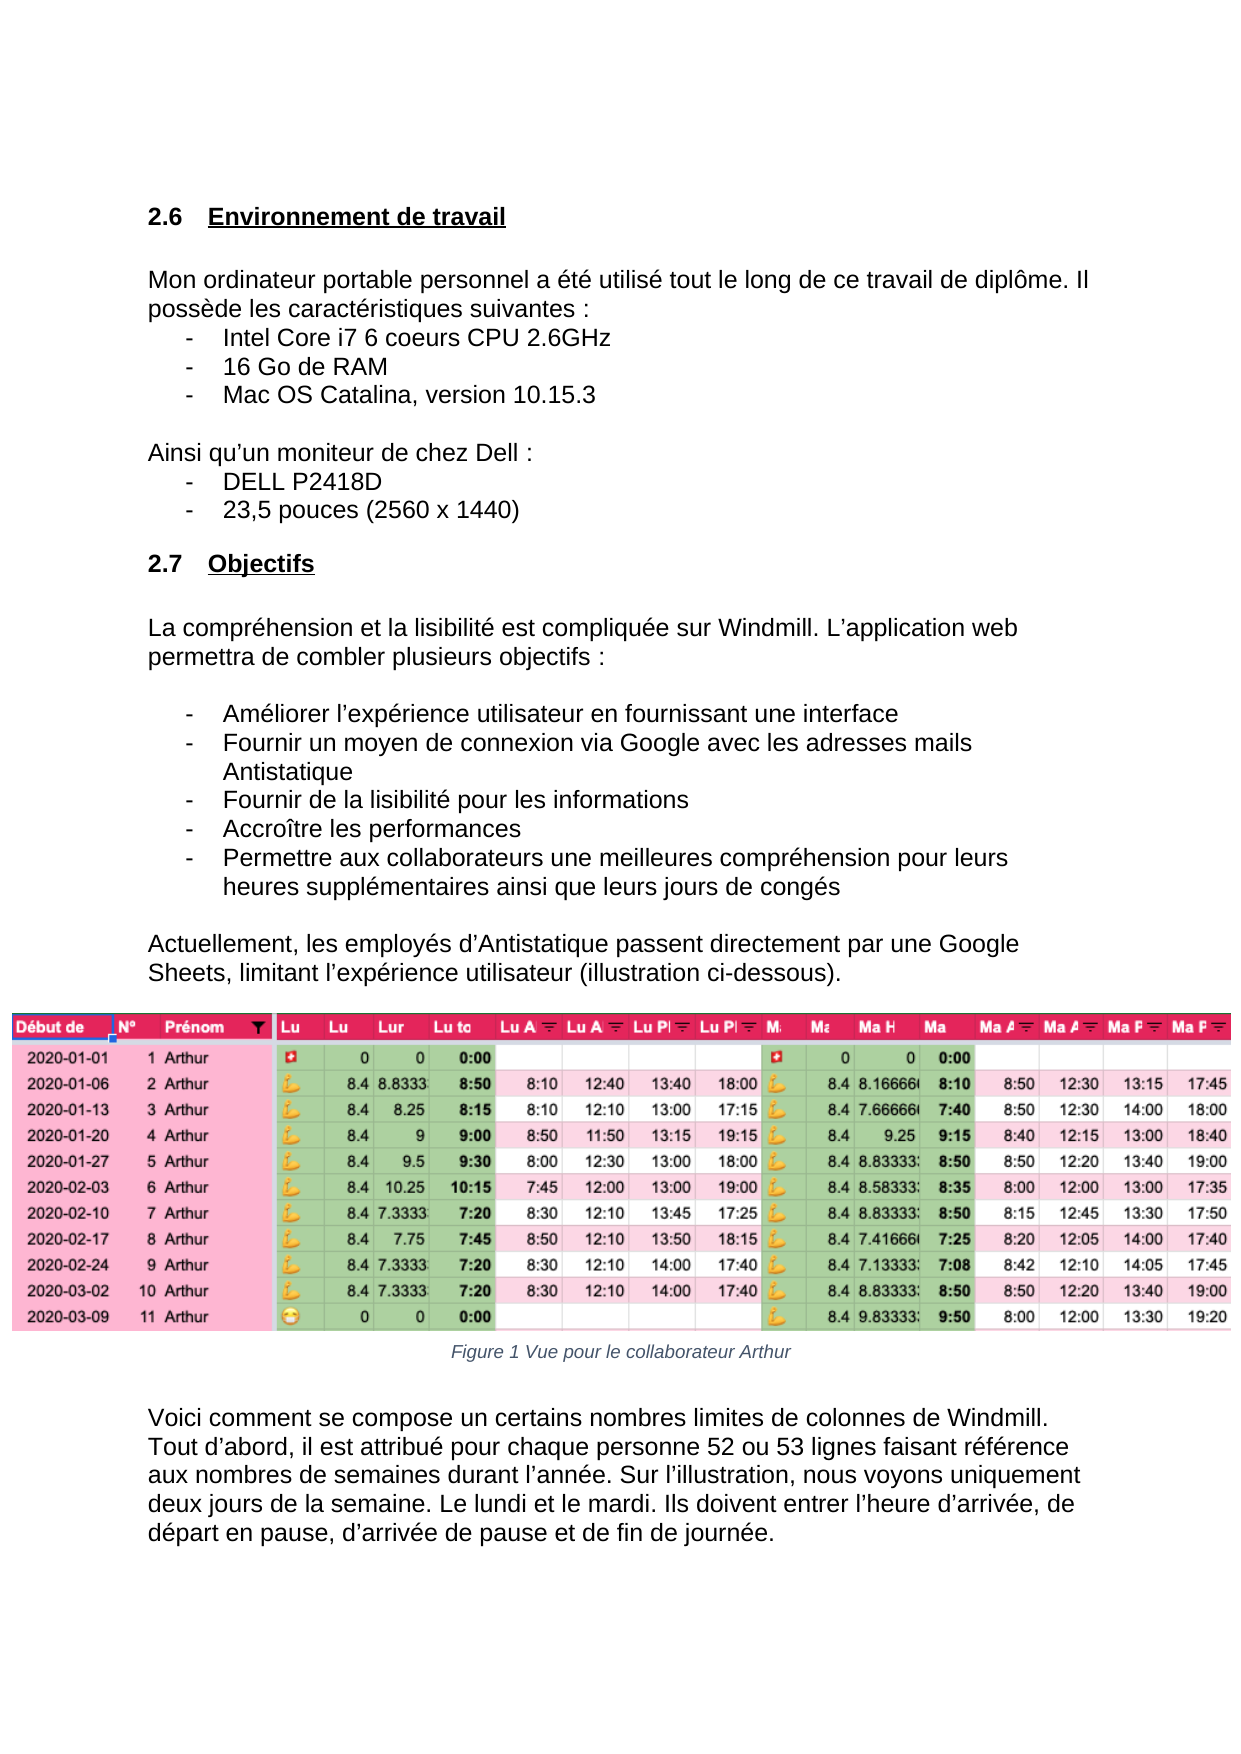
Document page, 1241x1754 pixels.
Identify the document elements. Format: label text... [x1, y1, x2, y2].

list Accroître les performances [185, 814, 1092, 843]
list Améliorer l’expérience utilisateur en fournissant une interface [185, 699, 1092, 728]
list Fournir de la lisibilité pour les informations [185, 785, 1092, 814]
text Actuellement, les employés d’Antistatique passent directement par une Google Sheets, limitant l’expérience utilisateur (illustration ci-dessous). [148, 929, 1092, 986]
list 16 Go de RAM [185, 351, 1092, 380]
text Voici comment se compose un certains nombres limites de colonnes de Windmill. Tout d’abord, il est attribué pour chaque personne 52 ou 53 lignes faisant référence aux nombres de semaines durant l’année. Sur l’illustration, nous voyons uniquement deux jours de la semaine. Le lundi et le mardi. Ils doivent entrer l’heure d’arrivée, de départ en pause, d’arrivée de pause et de fin de journée. [148, 1403, 1092, 1547]
text Mon ordinateur portable personnel a été utilisé tout le long de ce travail de diplôme. Il possède les caractéristiques suivantes : [148, 265, 1092, 323]
list Mac OS Catalina, version 10.15.3 [185, 380, 1092, 409]
list 23,5 pouces (2560 x 1440) [185, 495, 1092, 524]
text La compréhension et la lisibilité est compliquée sur Windmill. L’application web permettra de combler plusieurs objectifs : [148, 613, 1092, 670]
list Intel Core i7 6 coeurs CPU 2.6GHz [185, 323, 1092, 351]
subtitle Objectifs [148, 549, 1092, 578]
list Fournir un moyen de connexion via Google avec les adresses mails Antistatique [185, 728, 1092, 785]
picture [12, 1013, 1231, 1331]
subtitle Environnement de travail [148, 201, 1092, 230]
list Permettre aux collaborateurs une meilleures compréhension pour leurs heures supplémentaires ainsi que leurs jours de congés [185, 843, 1092, 900]
text Ainsi qu’un moniteur de chez Dell : [148, 438, 1092, 466]
list DELL P2418D [185, 466, 1092, 495]
